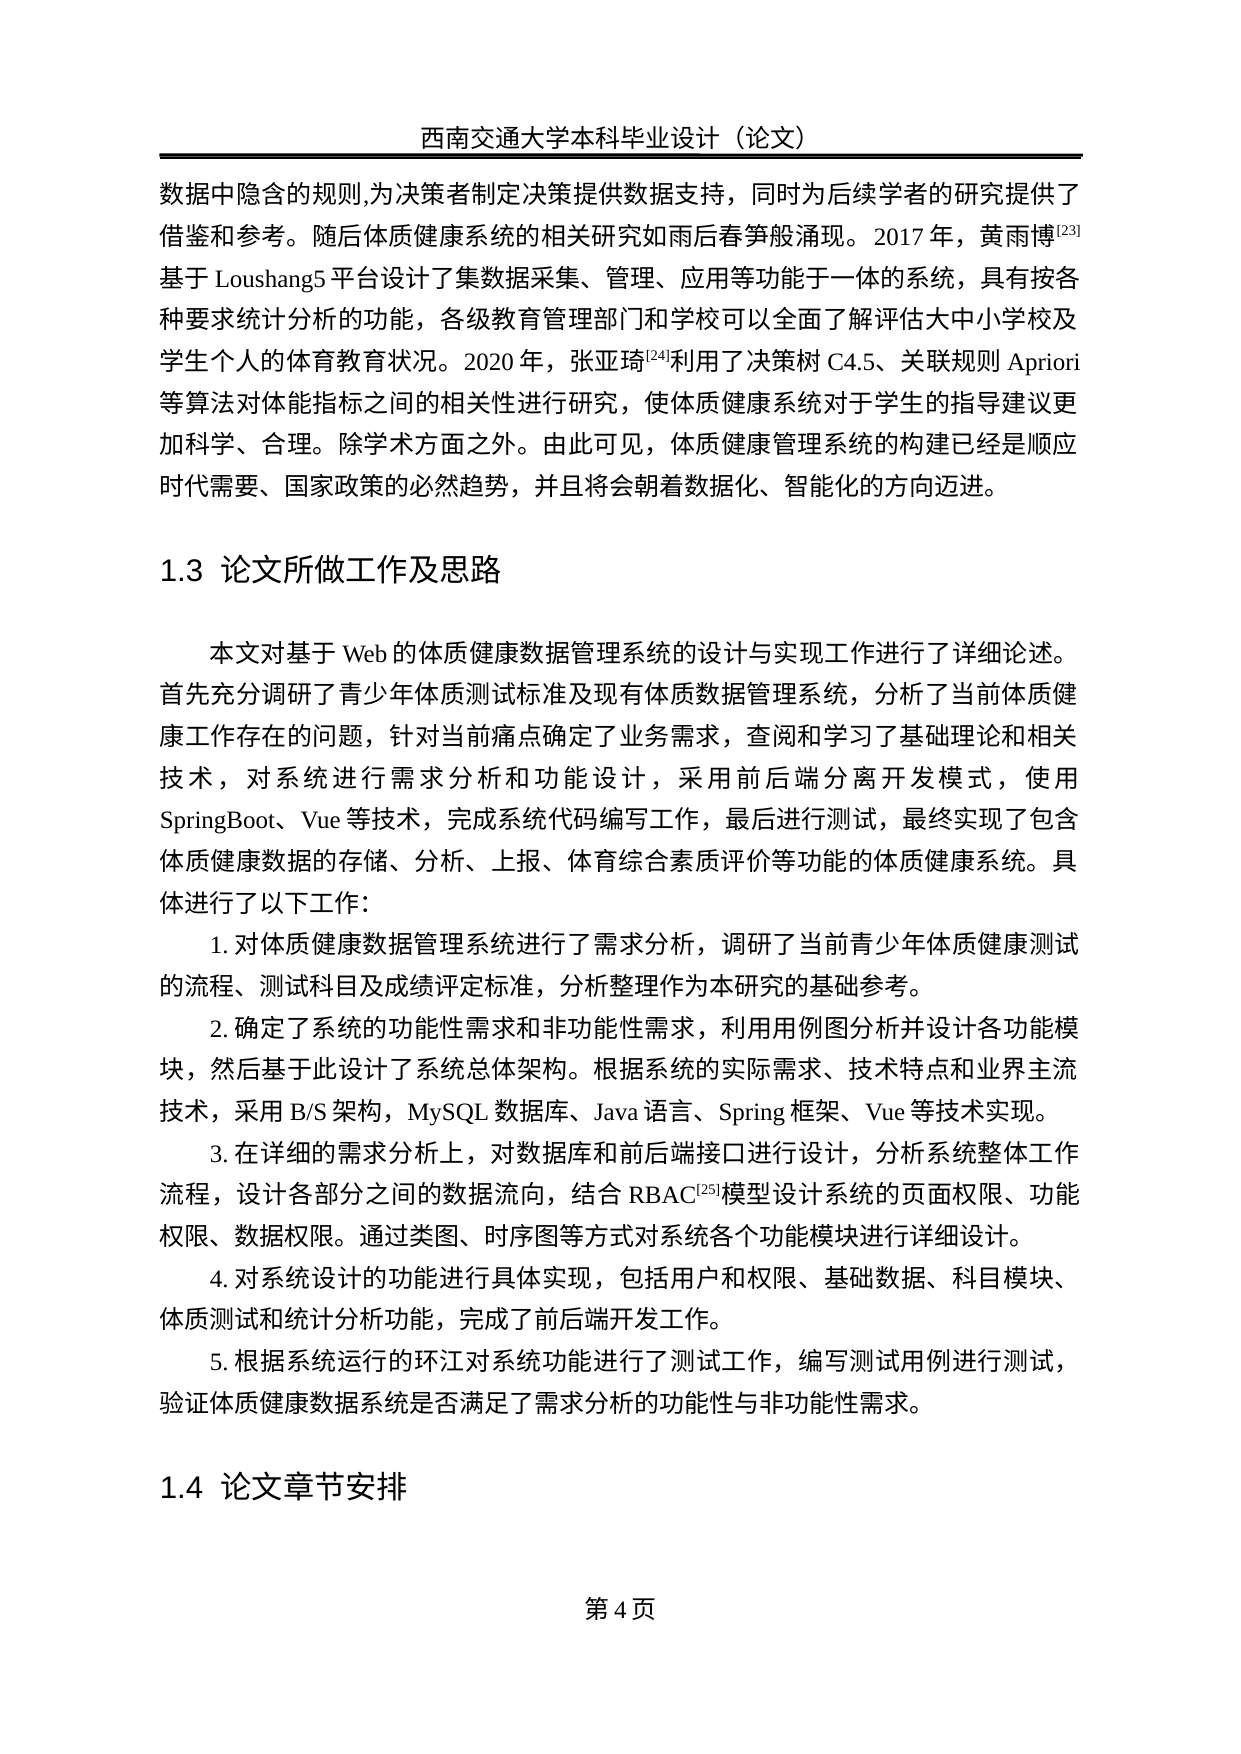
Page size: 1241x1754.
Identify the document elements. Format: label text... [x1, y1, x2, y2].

subtitle 论文所做工作及思路 [159, 526, 1081, 610]
list 对系统设计的功能进行具体实现，包括用户和权限、基础数据、科目模块、体质测试和统计分析功能，完成了前后端开发工作。 [159, 1256, 1081, 1339]
list 根据系统运行的环江对系统功能进行了测试工作，编写测试用例进行测试，验证体质健康数据系统是否满足了需求分析的功能性与非功能性需求。 [159, 1339, 1081, 1422]
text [159, 172, 1081, 506]
list 在详细的需求分析上，对数据库和前后端接口进行设计，分析系统整体工作流程，设计各部分之间的数据流向，结合RBAC[25]模型设计系统的页面权限、功能权限、数据权限。通过类图、时序图等方式对系统各个功能模块进行详细设计。 [159, 1131, 1081, 1256]
text 本文对基于Web的体质健康数据管理系统的设计与实现工作进行了详细论述。首先充分调研了青少年体质测试标准及现有体质数据管理系统，分析了当前体质健康工作存在的问题，针对当前痛点确定了业务需求，查阅和学习了基础理论和相关技术，对系统进行需求分析和功能设计，采用前后端分离开发模式，使用SpringBoot、Vue等技术，完成系统代码编写工作，最后进行测试，最终实现了包含体质健康数据的存储、分析、上报、体育综合素质评价等功能的体质健康系统。具体进行了以下工作： [159, 631, 1081, 922]
list 对体质健康数据管理系统进行了需求分析，调研了当前青少年体质健康测试的流程、测试科目及成绩评定标准，分析整理作为本研究的基础参考。 [159, 922, 1081, 1006]
subtitle 论文章节安排 [159, 1443, 1081, 1526]
list 确定了系统的功能性需求和非功能性需求，利用用例图分析并设计各功能模块，然后基于此设计了系统总体架构。根据系统的实际需求、技术特点和业界主流技术，采用B/S架构，MySQL数据库、Java语言、Spring框架、Vue等技术实现。 [159, 1006, 1081, 1131]
